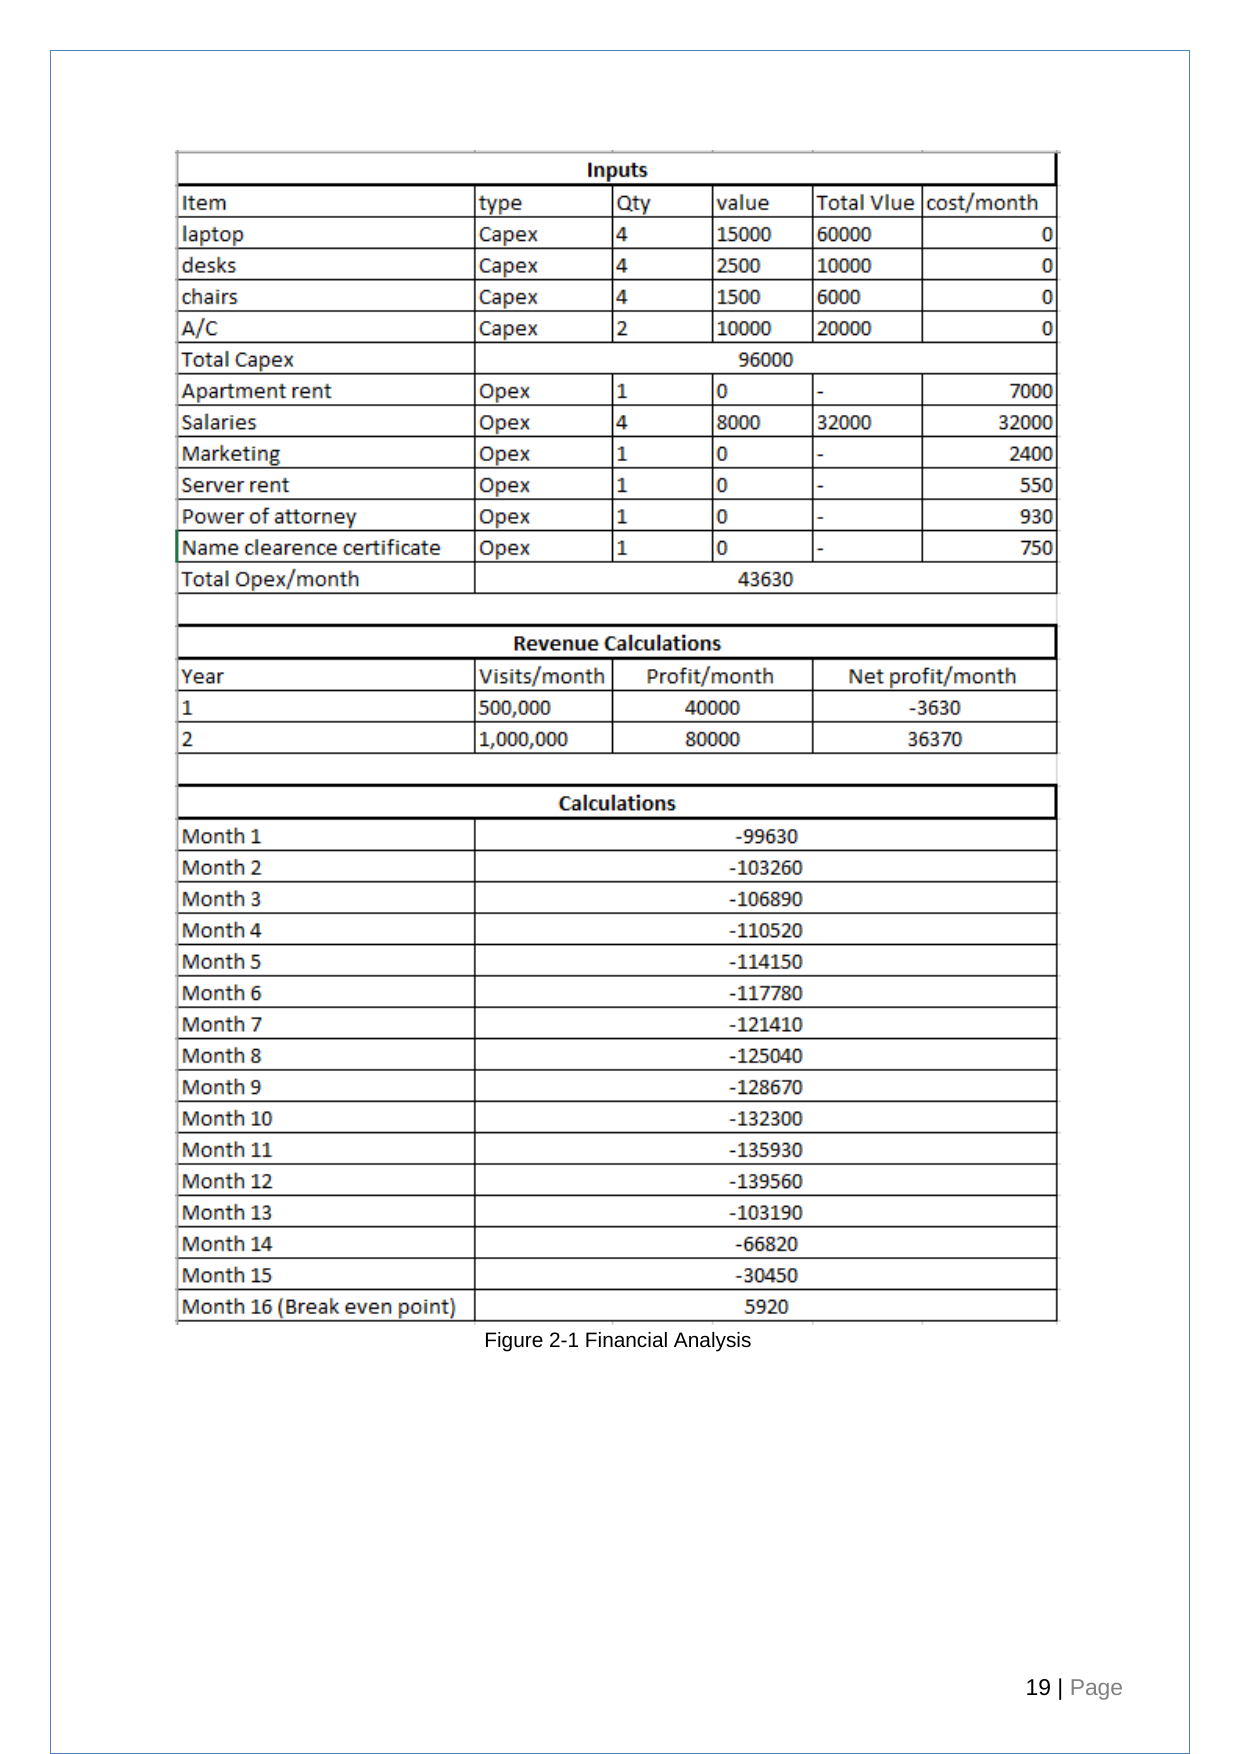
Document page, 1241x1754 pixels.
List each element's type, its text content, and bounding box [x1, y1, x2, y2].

text Figure 2-1 Financial Analysis [112, 1328, 1123, 1352]
picture [174, 150, 1061, 1325]
